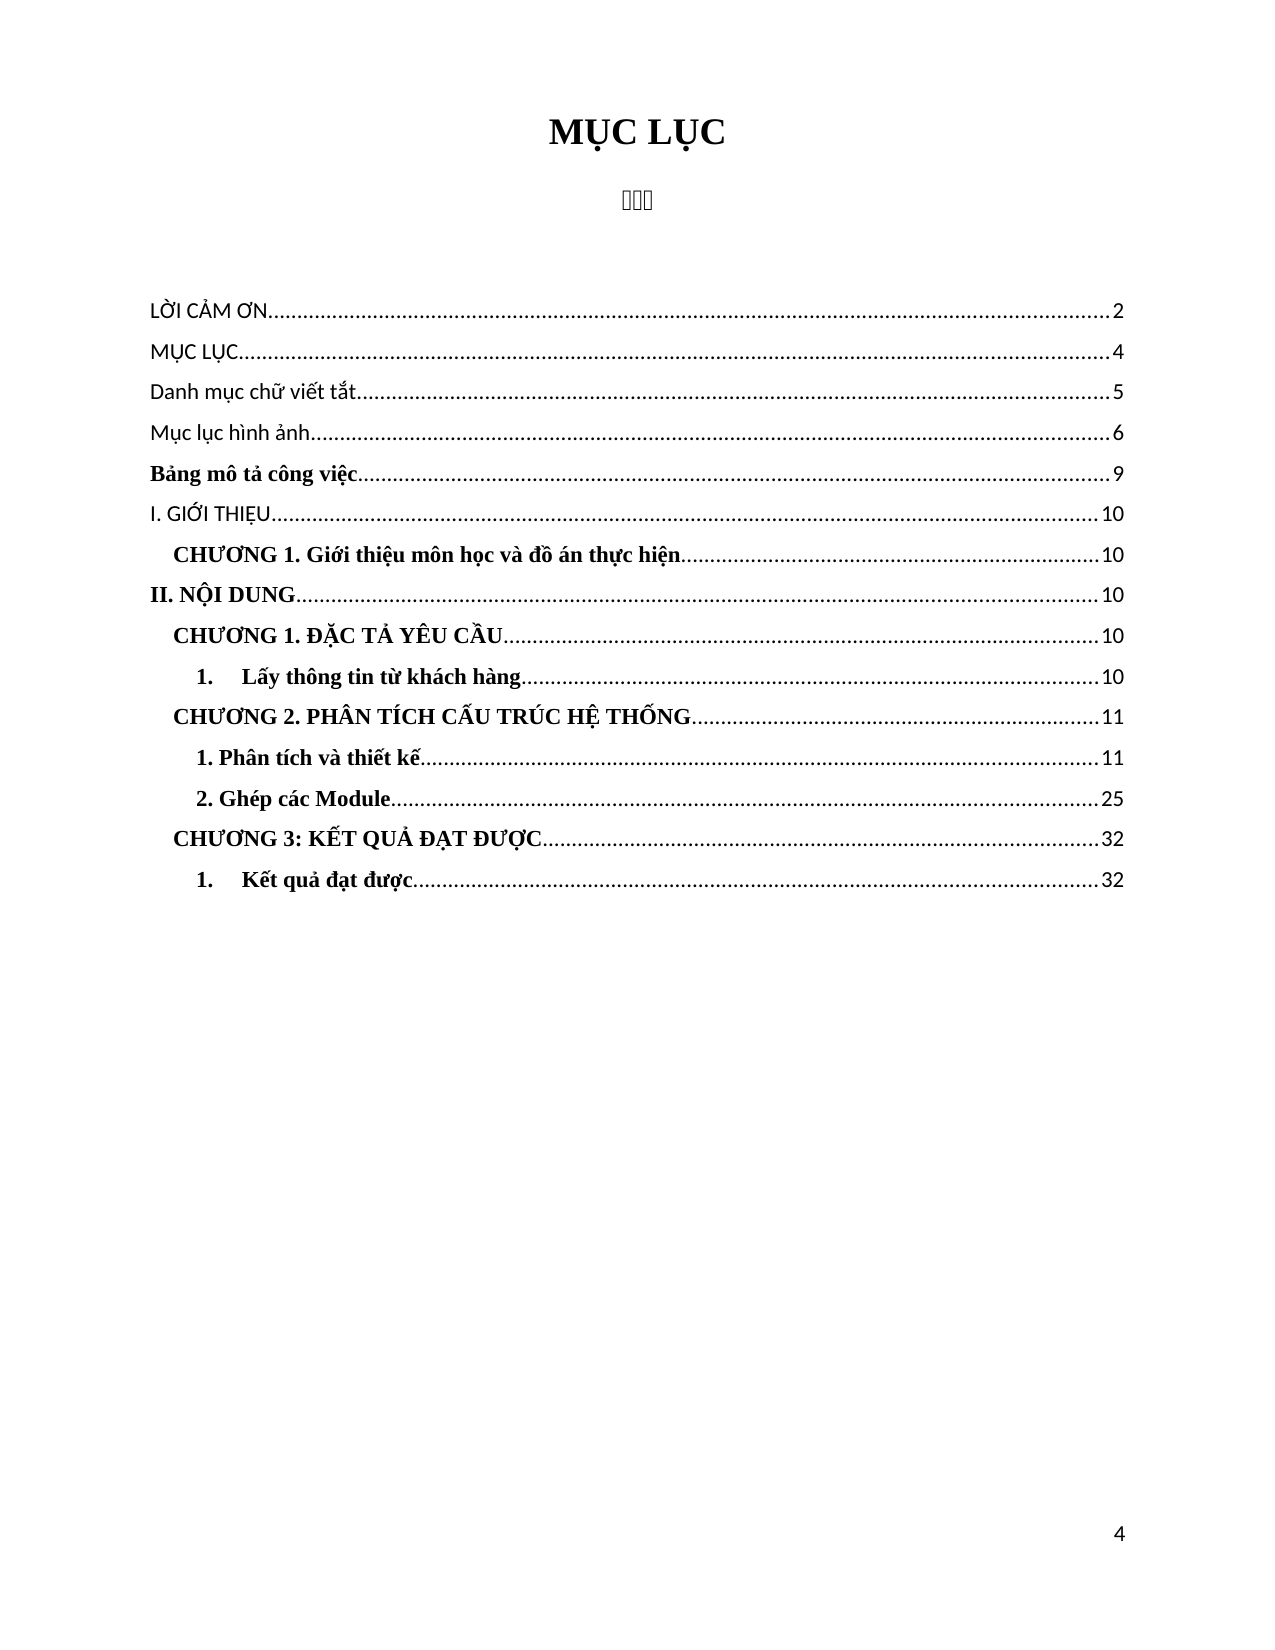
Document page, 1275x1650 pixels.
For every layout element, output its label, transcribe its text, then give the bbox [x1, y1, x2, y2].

subtitle MỤC LỤC [150, 109, 1125, 152]
